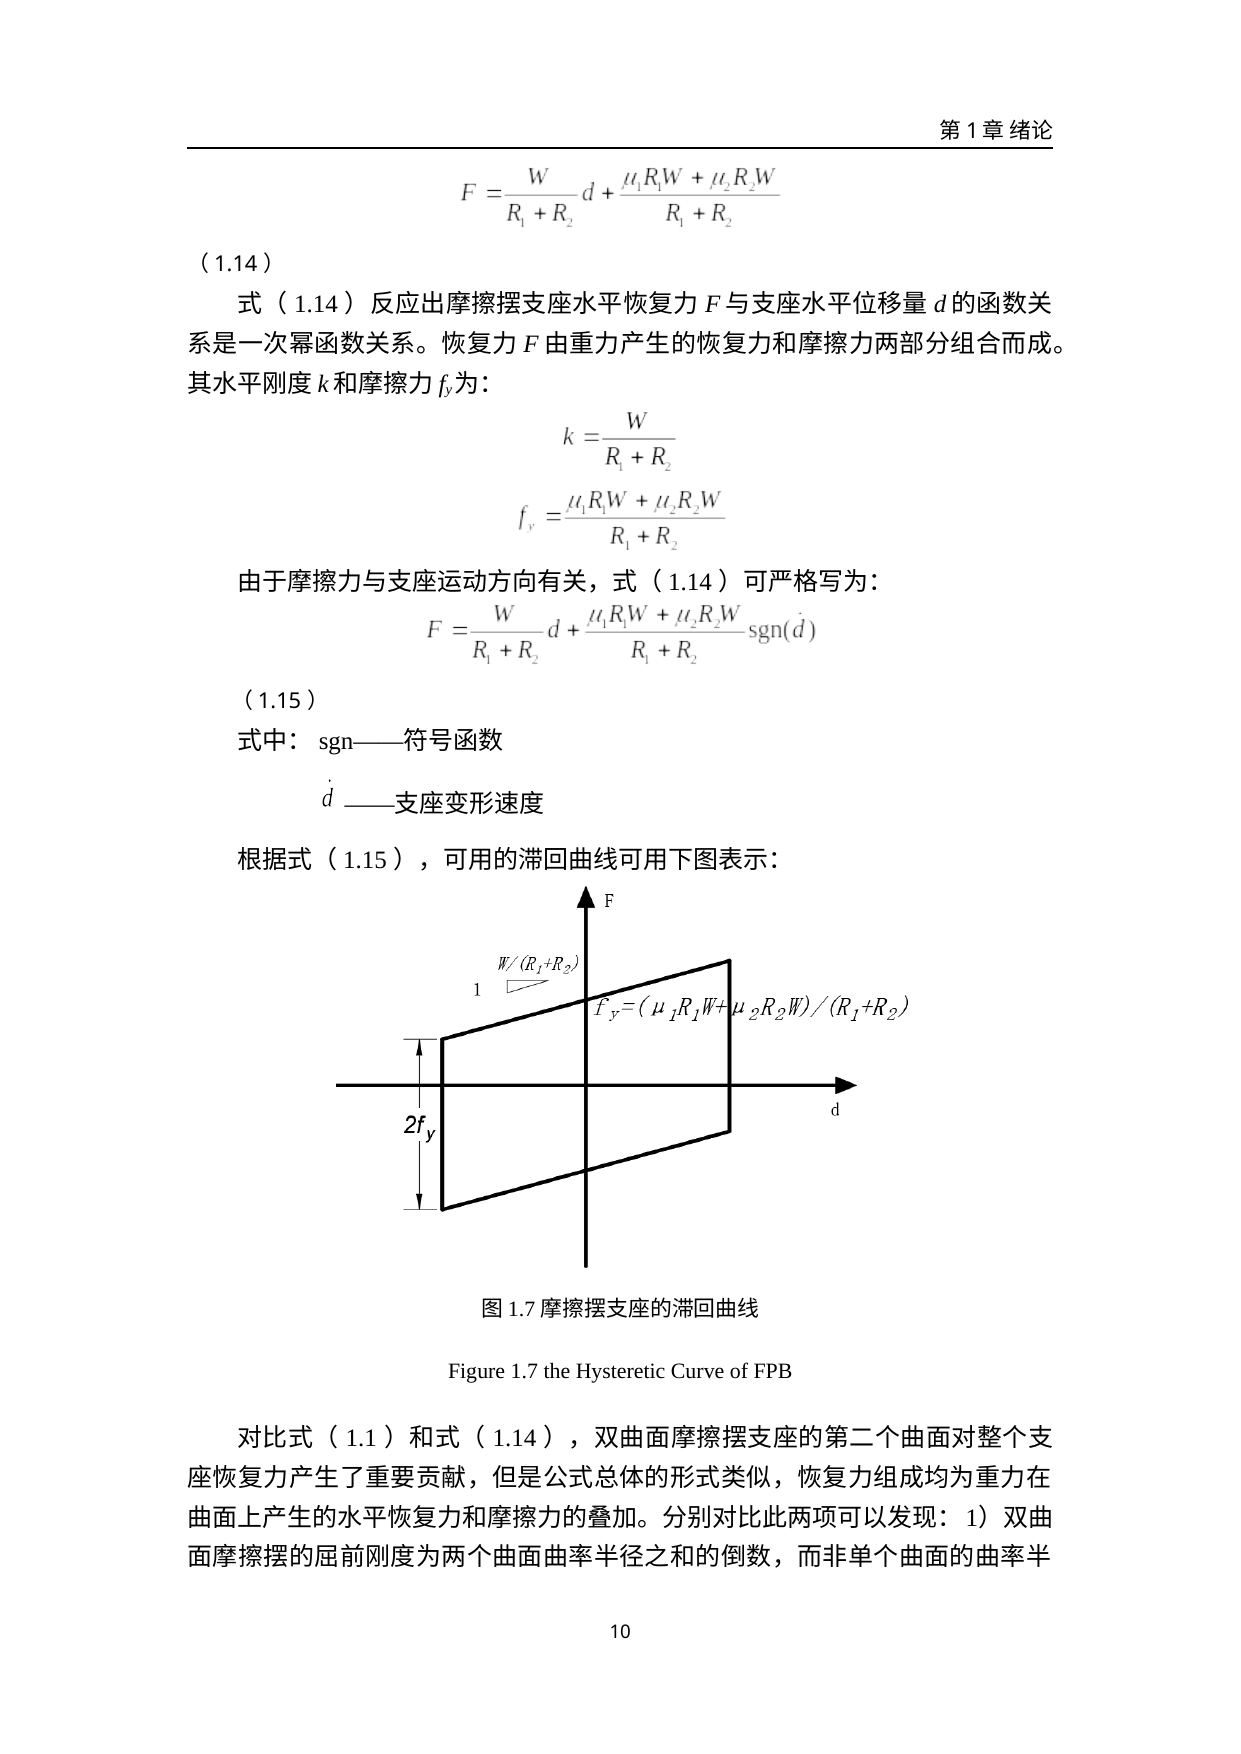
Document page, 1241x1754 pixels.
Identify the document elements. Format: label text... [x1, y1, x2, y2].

text ——支座变形速度 [187, 758, 1053, 838]
text 根据式（ 1.15 ），可用的滞回曲线可用下图表示： [187, 838, 1053, 877]
text 式（ 1.14 ）反应出摩擦摆支座水平恢复力F与支座水平位移量d的函数关系是一次幂函数关系。恢复力F由重力产生的恢复力和摩擦力两部分组合而成。其水平刚度k和摩擦力fy为： [187, 282, 1053, 401]
text 图 1.7 摩擦摆支座的滞回曲线 [187, 1287, 1053, 1326]
text 式中： sgn——符号函数 [187, 718, 1053, 758]
picture [325, 877, 916, 1270]
text 由于摩擦力与支座运动方向有关，式（ 1.14 ）可严格写为： [187, 560, 1053, 599]
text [187, 1416, 1053, 1575]
